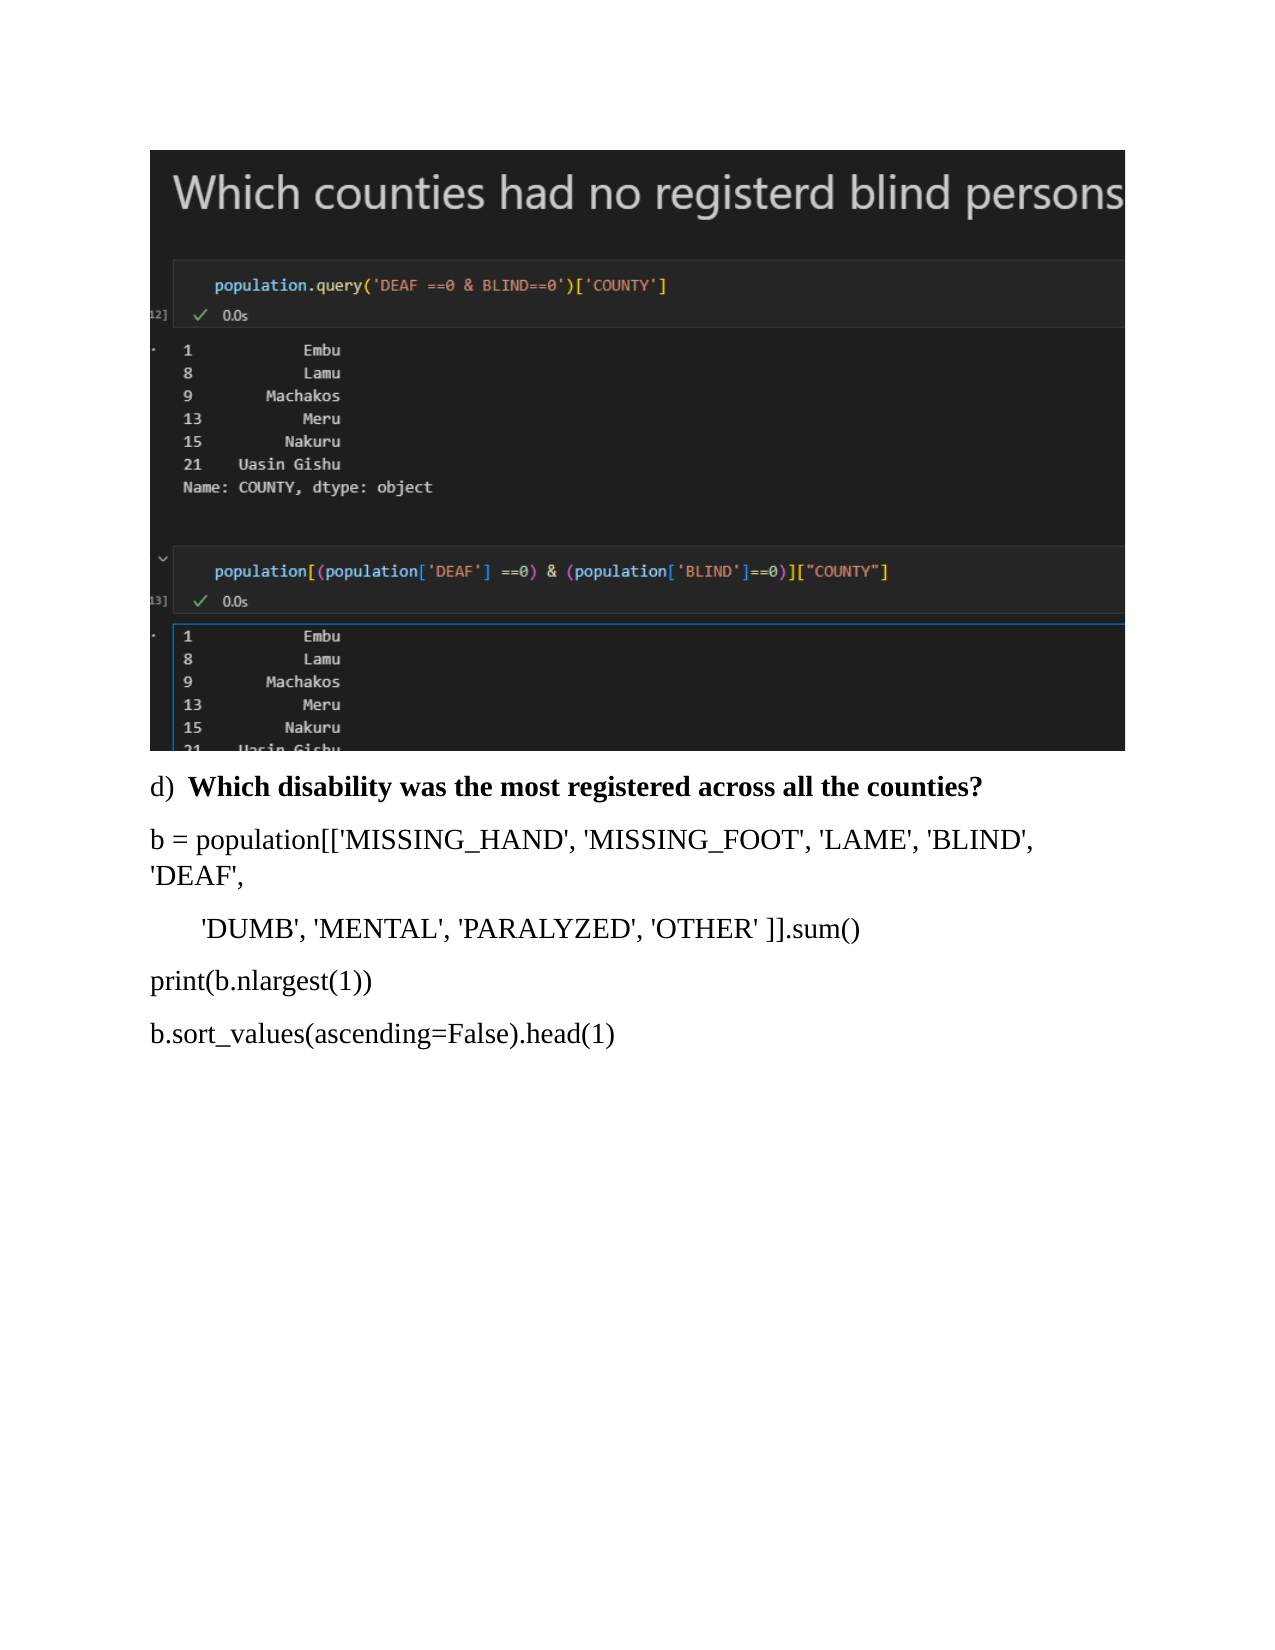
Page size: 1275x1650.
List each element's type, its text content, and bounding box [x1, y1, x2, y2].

text d) Which disability was the most registered across all the counties? [150, 769, 1125, 802]
text b = population[['MISSING_HAND', 'MISSING_FOOT', 'LAME', 'BLIND', 'DEAF', [150, 822, 1125, 891]
text print(b.nlargest(1)) [150, 963, 1125, 997]
text 'DUMB', 'MENTAL', 'PARALYZED', 'OTHER' ]].sum() [150, 911, 1125, 944]
text b.sort_values(ascending=False).head(1) [150, 1016, 1125, 1050]
picture [150, 150, 1125, 751]
